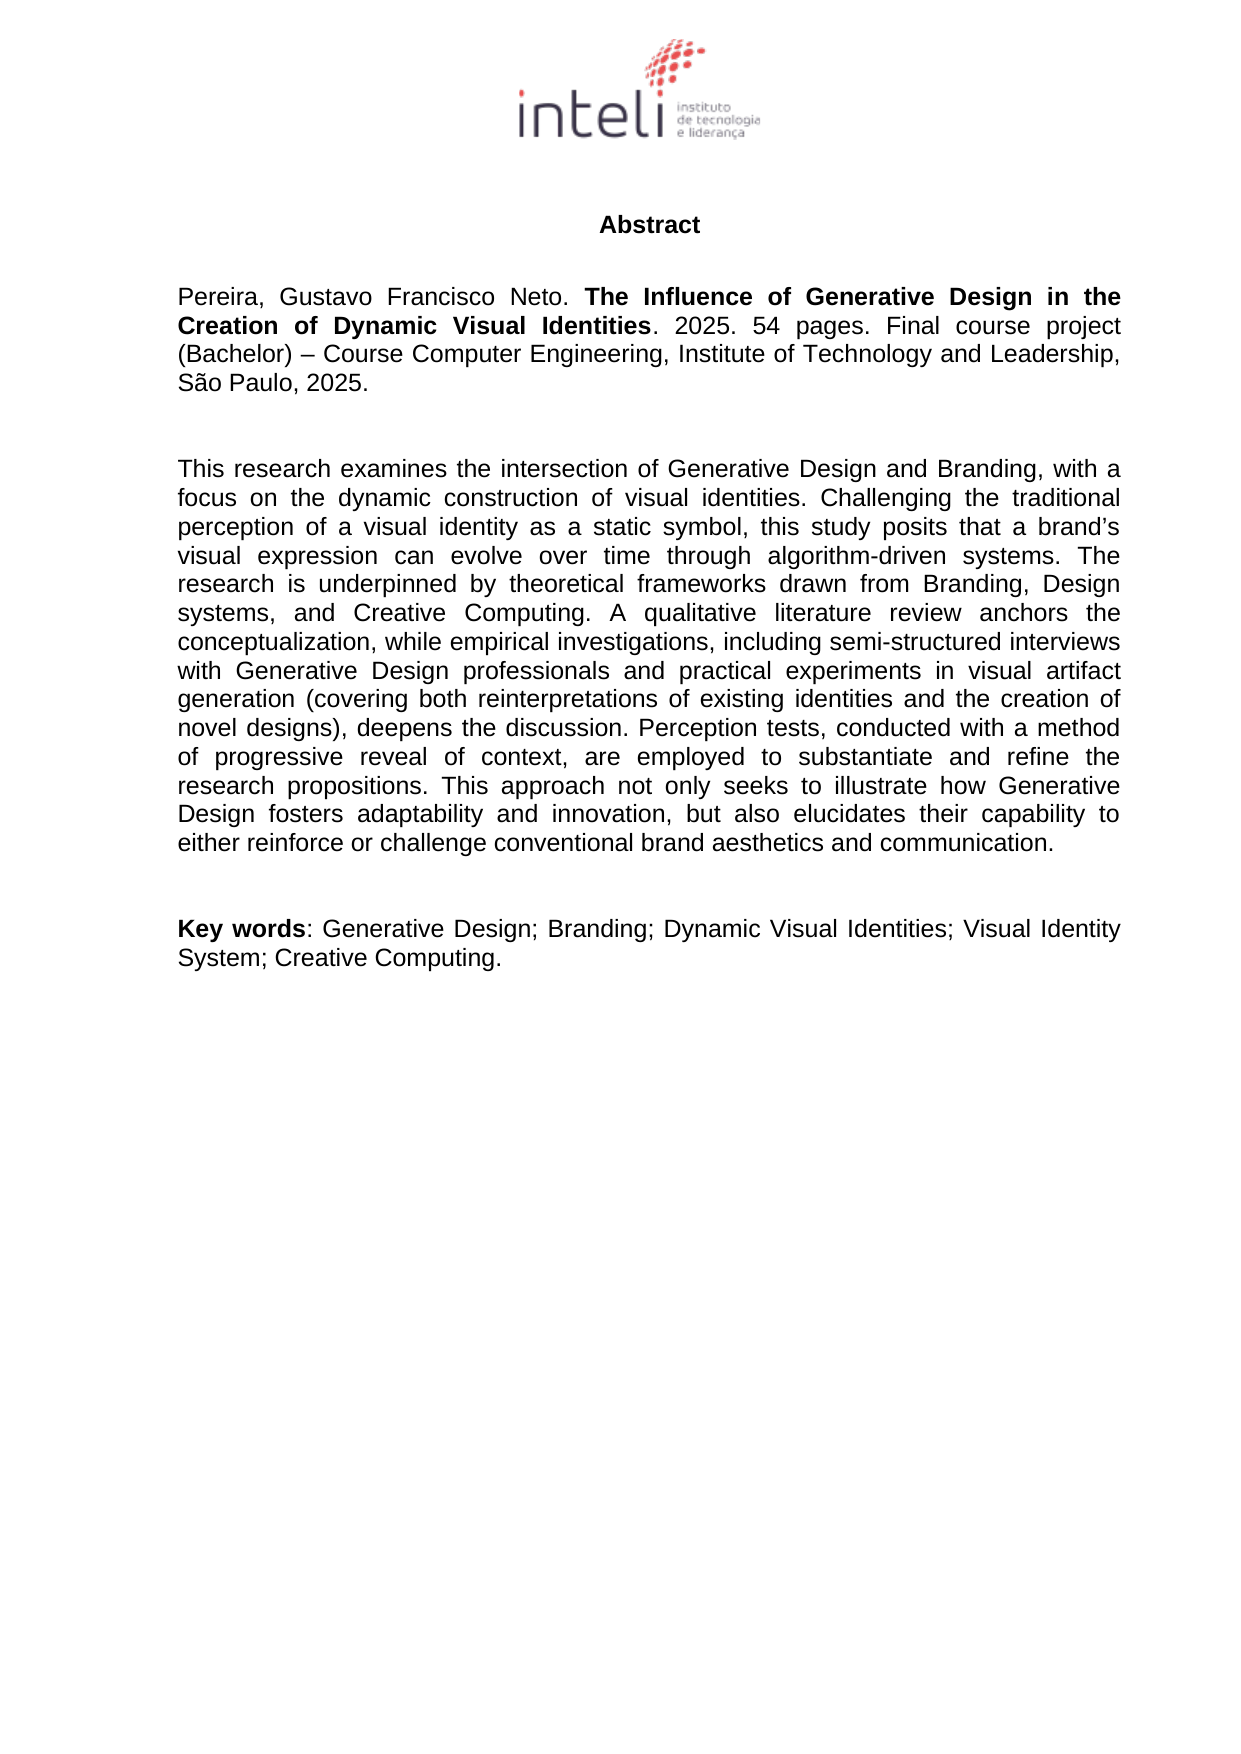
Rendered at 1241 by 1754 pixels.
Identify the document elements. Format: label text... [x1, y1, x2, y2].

text This research examines the intersection of Generative Design and Branding, with a focus on the dynamic construction of visual identities. Challenging the traditional perception of a visual identity as a static symbol, this study posits that a brand’s visual expression can evolve over time through algorithm-driven systems. The research is underpinned by theoretical frameworks drawn from Branding, Design systems, and Creative Computing. A qualitative literature review anchors the conceptualization, while empirical investigations, including semi-structured interviews with Generative Design professionals and practical experiments in visual artifact generation (covering both reinterpretations of existing identities and the creation of novel designs), deepens the discussion. Perception tests, conducted with a method of progressive reveal of context, are employed to substantiate and refine the research propositions. This approach not only seeks to illustrate how Generative Design fosters adaptability and innovation, but also elucidates their capability to either reinforce or challenge conventional brand aesthetics and communication. [177, 454, 1122, 857]
subtitle Abstract [177, 210, 1122, 239]
text Key words: Generative Design; Branding; Dynamic Visual Identities; Visual Identity System; Creative Computing. [177, 914, 1122, 972]
picture [519, 39, 761, 140]
text Pereira, Gustavo Francisco Neto. The Influence of Generative Design in the Creation of Dynamic Visual Identities. 2025. 54 pages. Final course project (Bachelor) – Course Computer Engineering, Institute of Technology and Leadership, São Paulo, 2025. [177, 282, 1122, 397]
